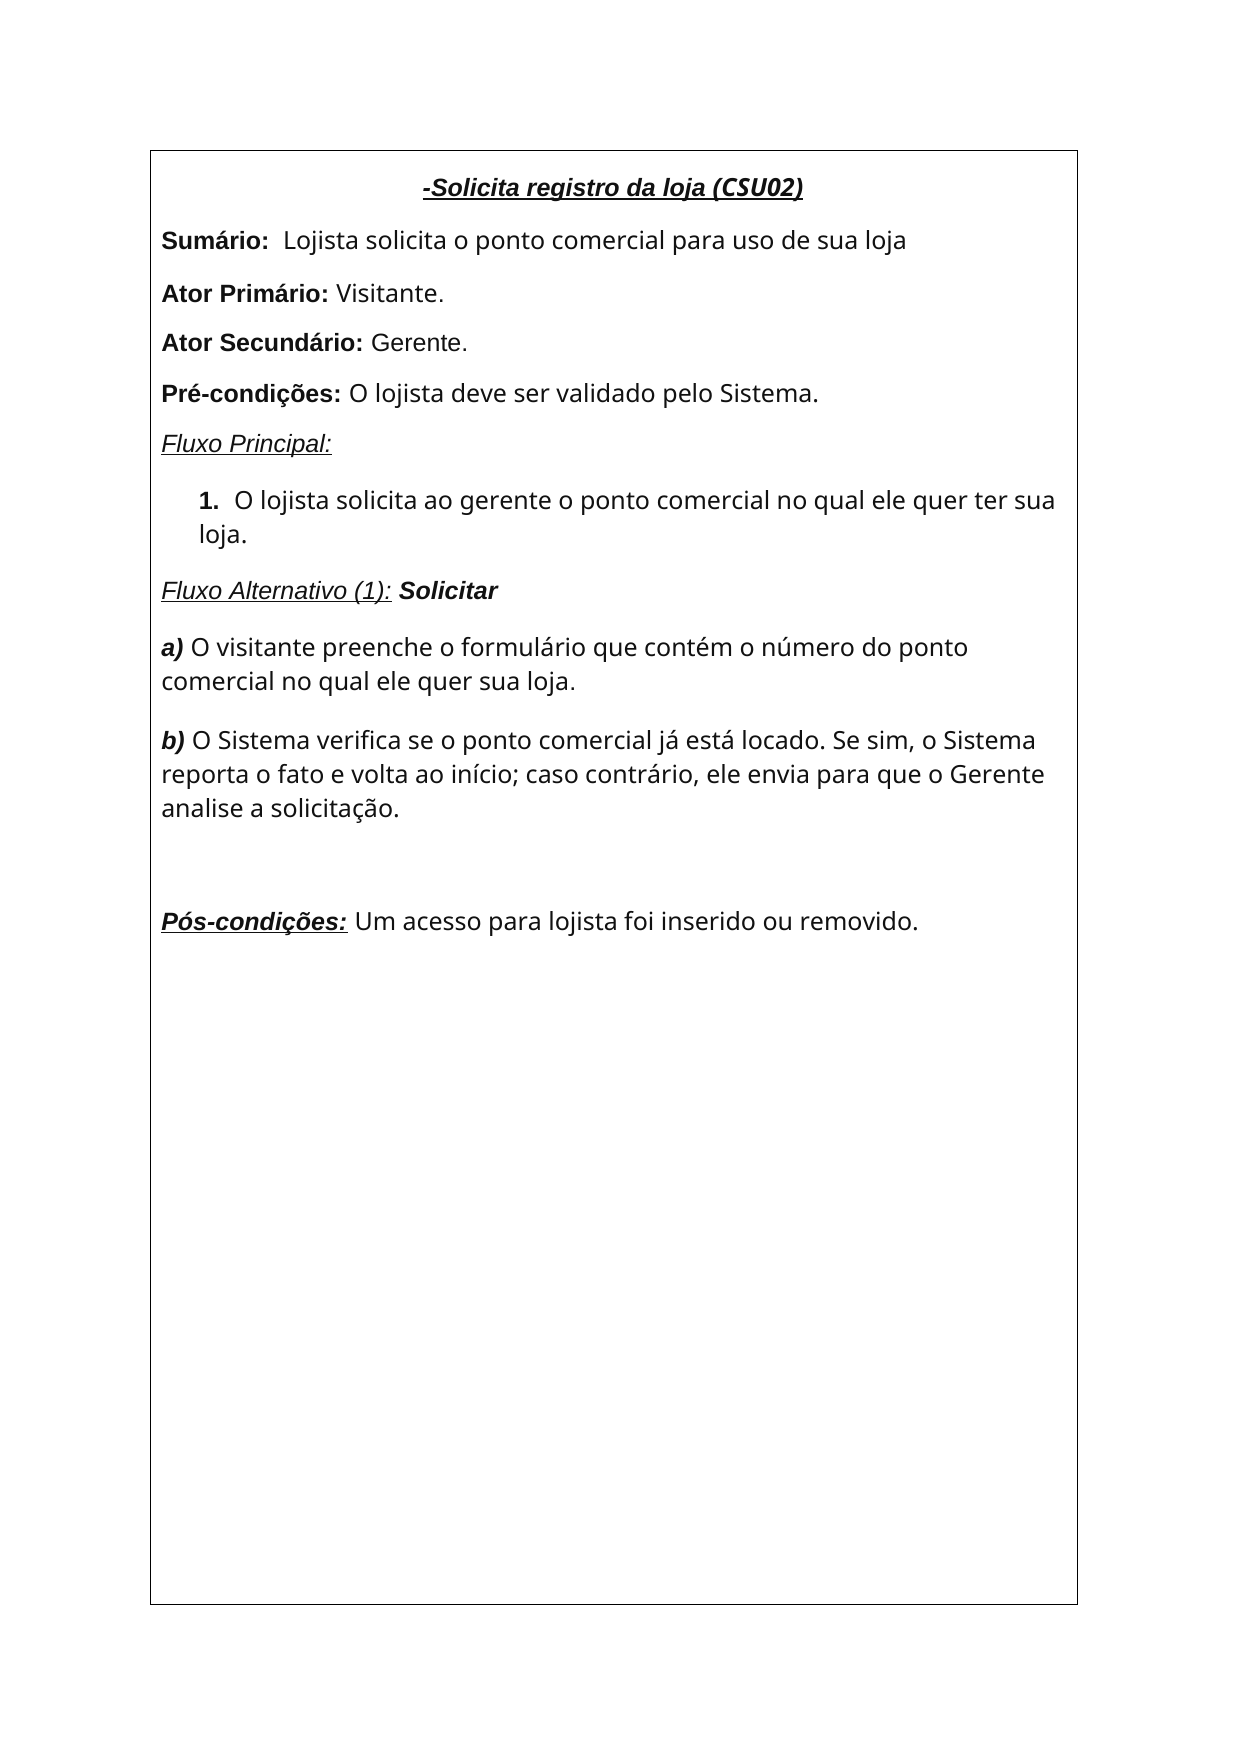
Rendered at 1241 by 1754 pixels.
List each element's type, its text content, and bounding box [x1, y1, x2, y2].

table_header -Solicita registro da loja (CSU02) Sumário: Lojista solicita o ponto comercial para uso de sua loja Ator Primário: Visitante. Ator Secundário: Gerente. Pré-condições: O lojista deve ser validado pelo Sistema. Fluxo Principal: 1. O lojista solicita ao gerente o ponto comercial no qual ele quer ter sua loja. Fluxo Alternativo (1): Solicitar a) O visitante preenche o formulário que contém o número do ponto comercial no qual ele quer sua loja. b) O Sistema verifica se o ponto comercial já está locado. Se sim, o Sistema reporta o fato e volta ao início; caso contrário, ele envia para que o Gerente analise a solicitação. Pós-condições: Um acesso para lojista foi inserido ou removido. [151, 151, 1077, 1604]
